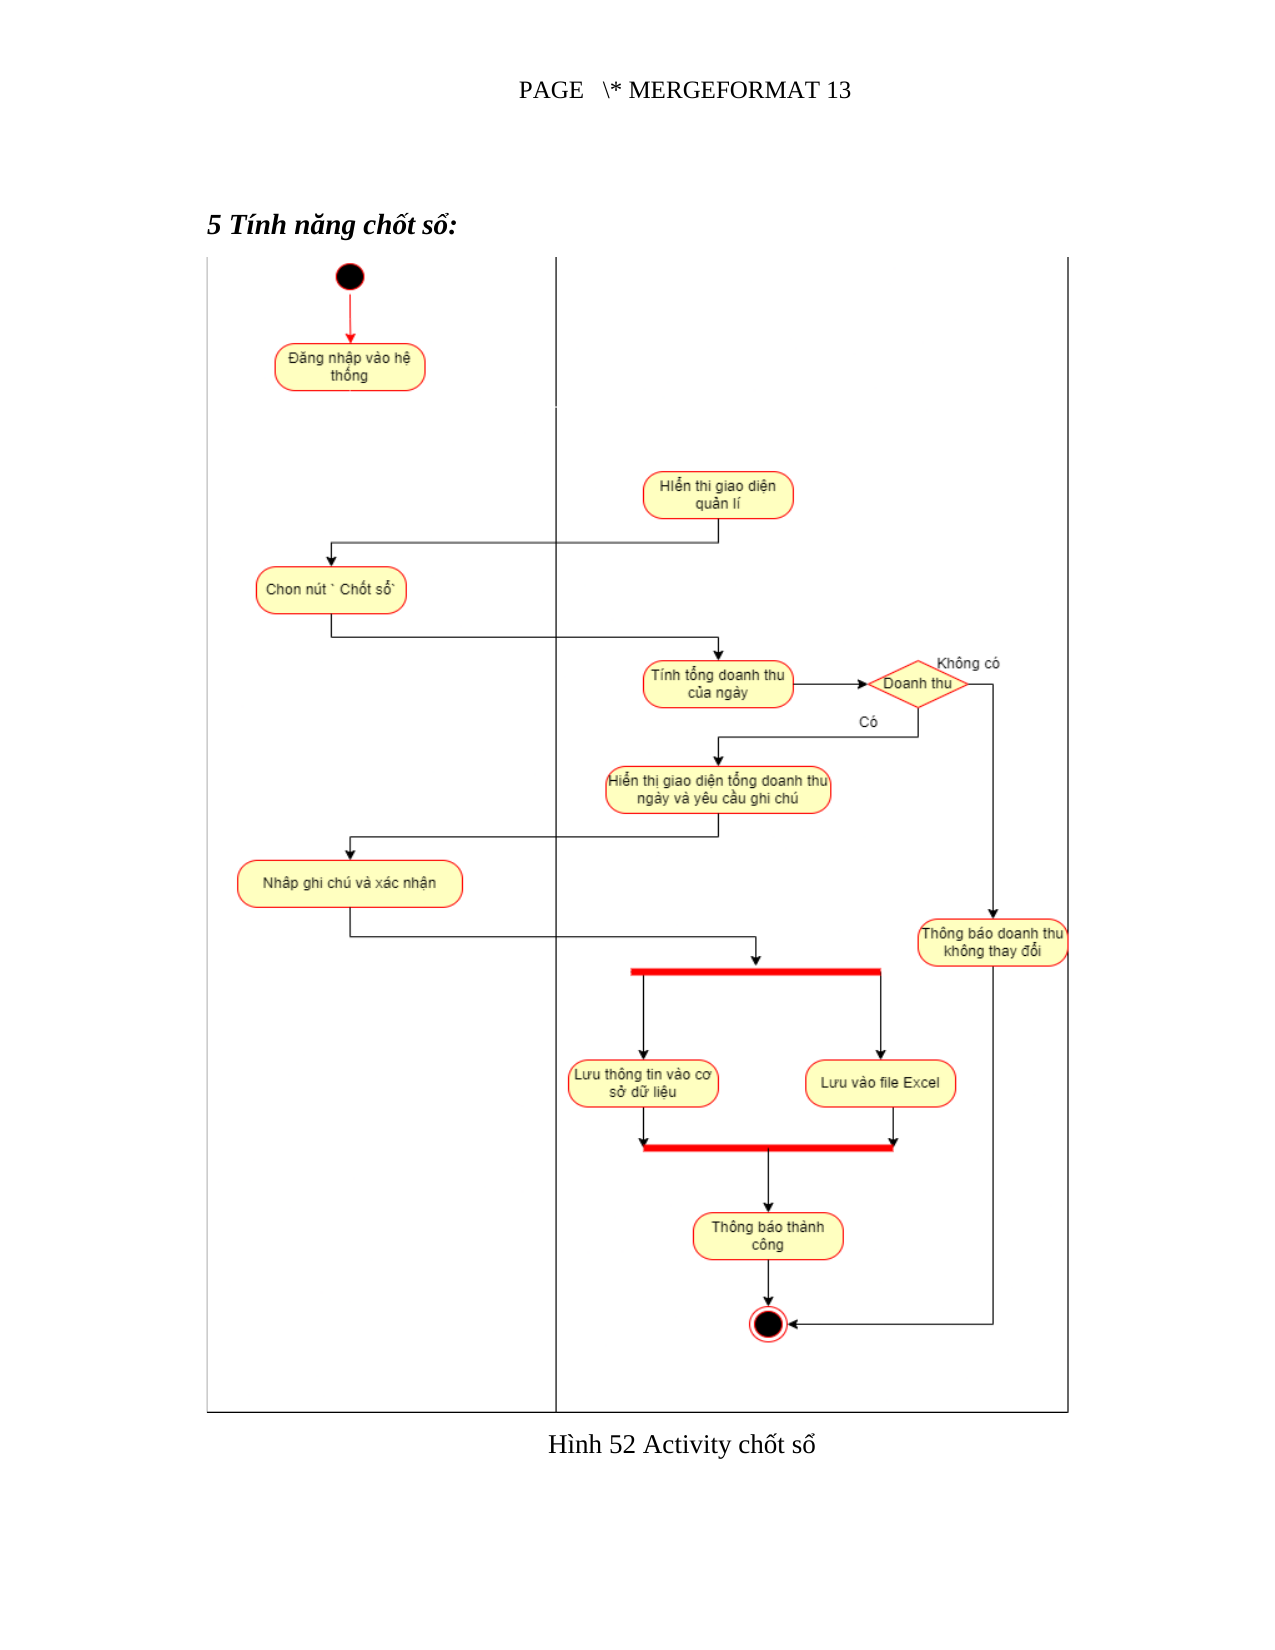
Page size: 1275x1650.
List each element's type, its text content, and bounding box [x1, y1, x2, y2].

text 5 Tính năng chốt sổ: [207, 207, 1157, 240]
picture [206, 257, 1070, 1413]
text Hình 53 Activity chốt sổ [207, 1428, 1157, 1459]
